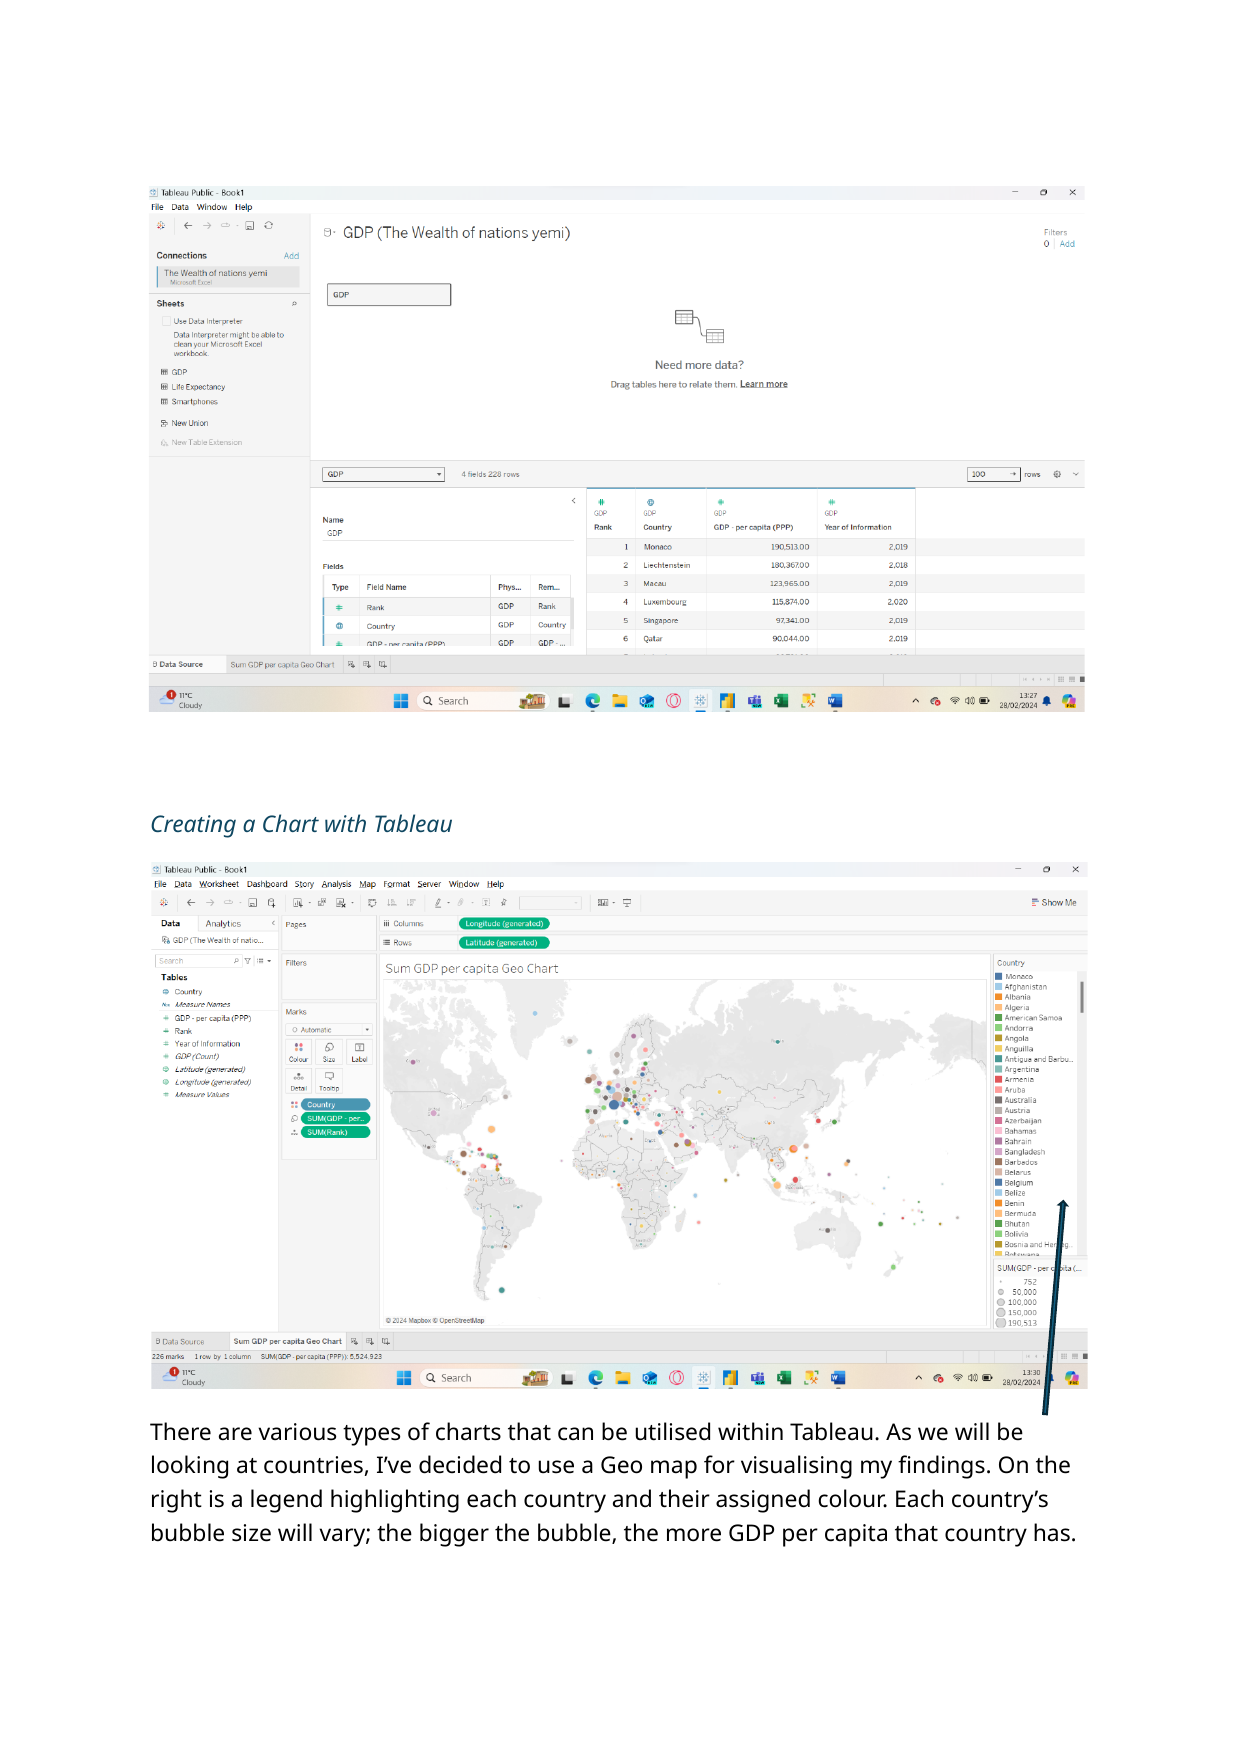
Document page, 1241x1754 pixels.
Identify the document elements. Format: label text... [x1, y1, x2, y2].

picture [150, 862, 1087, 1388]
text Creating a Chart with Tableau [150, 808, 1090, 839]
picture [147, 186, 1084, 711]
